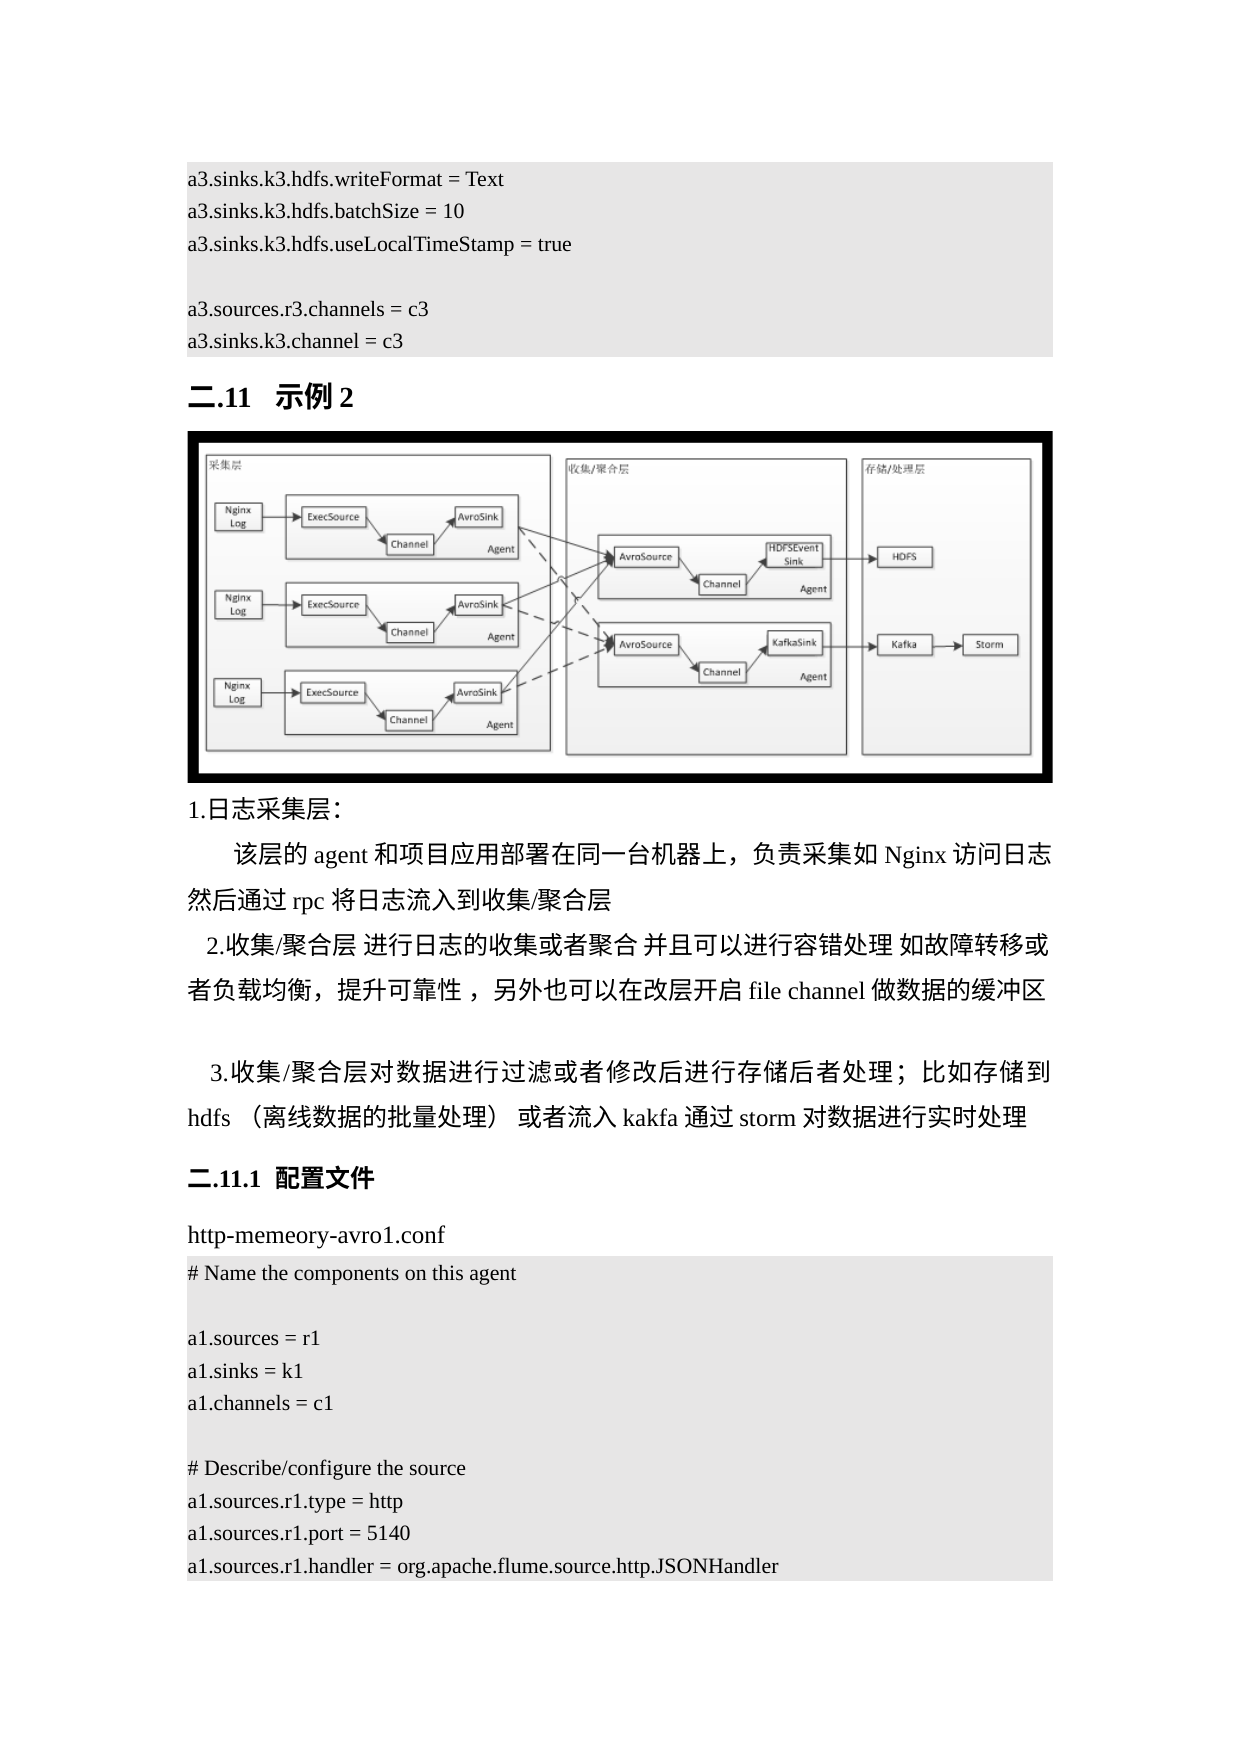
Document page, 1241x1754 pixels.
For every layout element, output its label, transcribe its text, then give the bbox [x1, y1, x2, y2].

subtitle 示例2 [187, 373, 1053, 416]
text a1.sources = r1 [187, 1321, 1053, 1354]
subtitle 配置文件 [187, 1159, 1053, 1195]
text a3.sinks.k3.hdfs.writeFormat = Text [187, 162, 1053, 194]
text a1.sources.r1.port = 5140 [187, 1516, 1053, 1549]
text 该层的agent 和项目应用部署在同一台机器上，负责采集如Nginx访问日志 然后通过rpc 将日志流入到收集/聚合层 [187, 835, 1053, 916]
text a3.sinks.k3.channel = c3 [187, 324, 1053, 357]
picture [187, 431, 1053, 783]
text a1.sinks = k1 [187, 1354, 1053, 1386]
text 2.收集/聚合层 进行日志的收集或者聚合 并且可以进行容错处理 如故障转移或者负载均衡，提升可靠性 ，另外也可以在改层开启file channel 做数据的缓冲区 [187, 926, 1053, 1007]
text a1.sources.r1.type = http [187, 1484, 1053, 1516]
text a3.sinks.k3.hdfs.batchSize = 10 [187, 194, 1053, 227]
text 3.收集/聚合层对数据进行过滤或者修改后进行存储后者处理；比如存储到hdfs （离线数据的批量处理） 或者流入kakfa 通过storm 对数据进行实时处理 [187, 1052, 1053, 1134]
text a3.sinks.k3.hdfs.useLocalTimeStamp = true [187, 227, 1053, 259]
text 1.日志采集层： [187, 789, 1053, 826]
text a3.sources.r3.channels = c3 [187, 292, 1053, 324]
text a1.sources.r1.handler = org.apache.flume.source.http.JSONHandler [187, 1549, 1053, 1581]
text # Name the components on this agent [187, 1256, 1053, 1289]
text http-memeory-avro1.conf [187, 1221, 1053, 1249]
text a1.channels = c1 [187, 1386, 1053, 1419]
text # Describe/configure the source [187, 1451, 1053, 1484]
